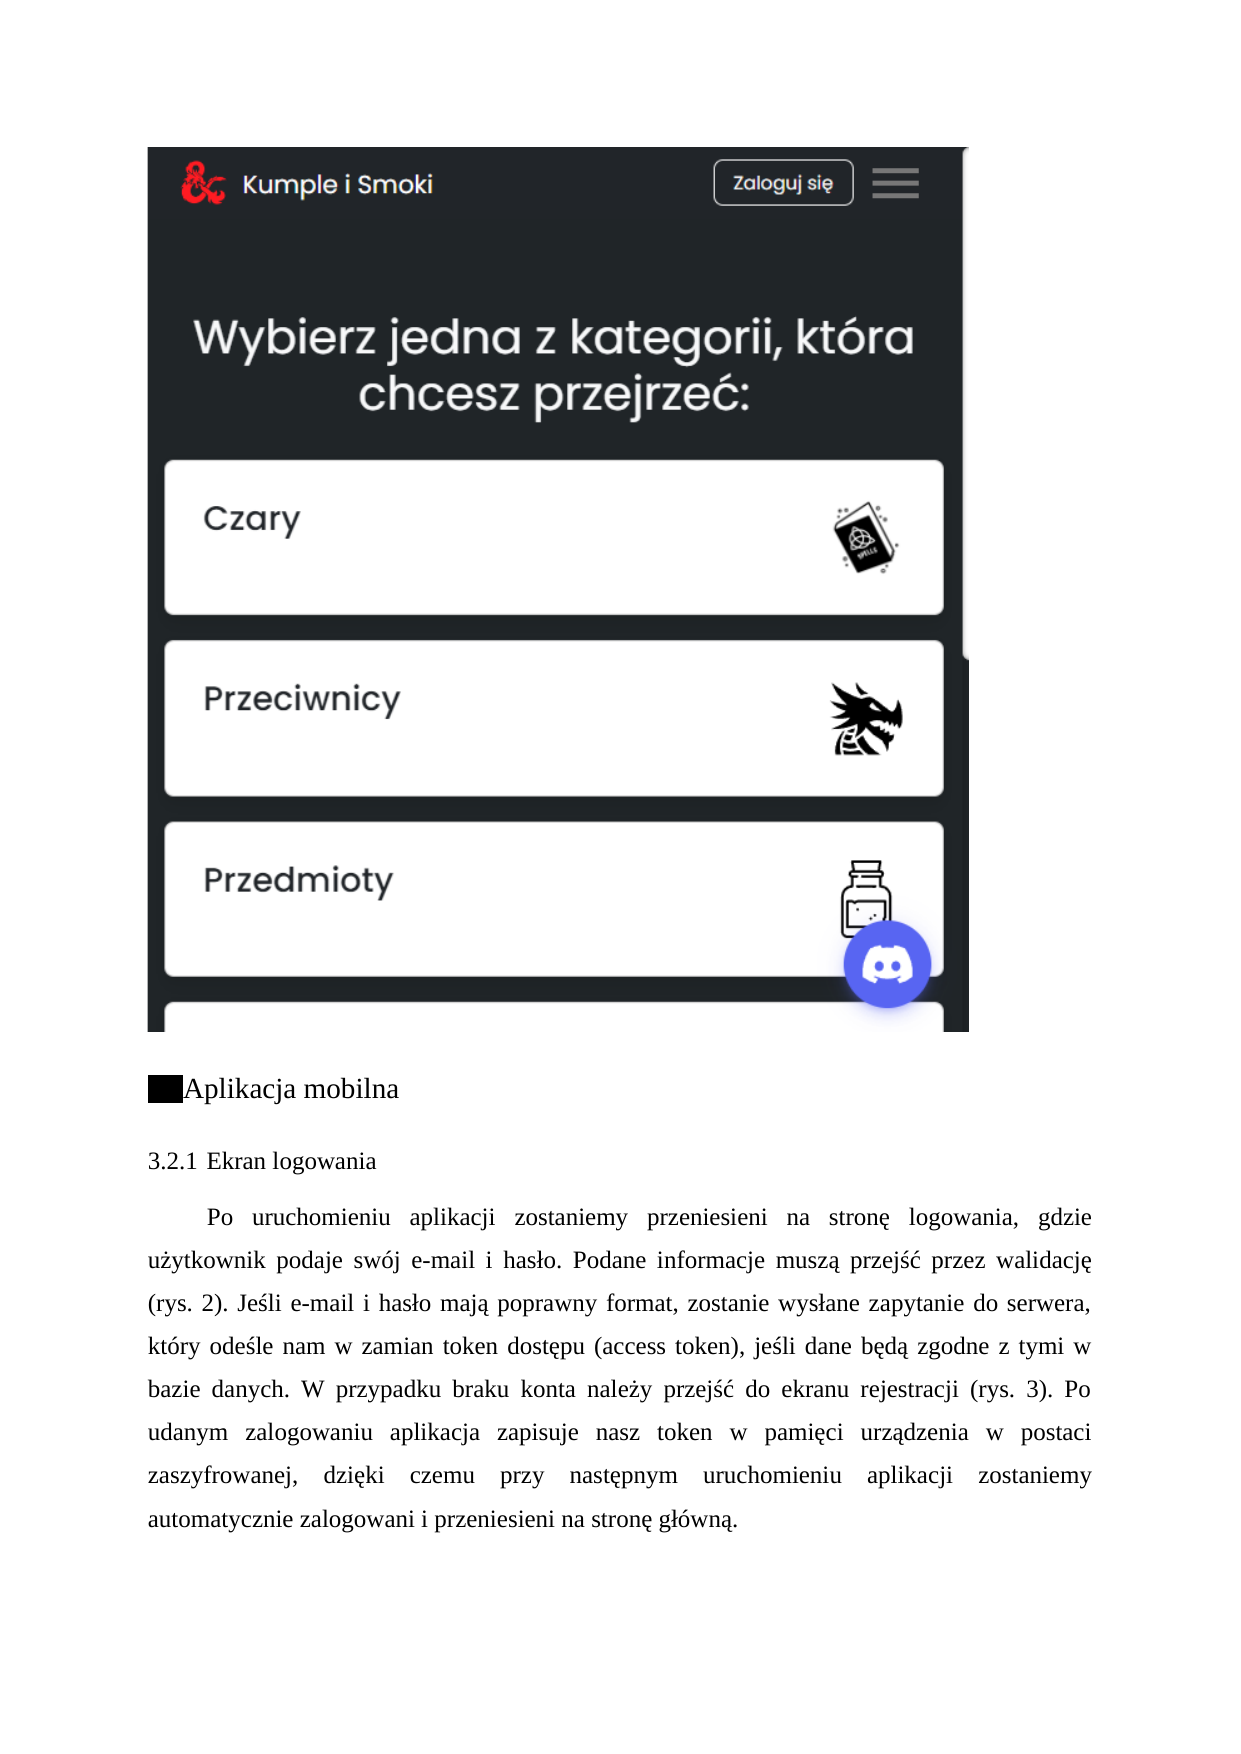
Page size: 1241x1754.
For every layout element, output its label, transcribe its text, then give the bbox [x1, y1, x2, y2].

subtitle Ekran logowania [148, 1146, 1093, 1175]
picture [147, 147, 969, 1032]
subtitle Aplikacja mobilna [148, 1071, 1093, 1104]
text Po uruchomieniu aplikacji zostaniemy przeniesieni na stronę logowania, gdzie użytkownik podaje swój e-mail i hasło. Podane informacje muszą przejść przez walidację (rys. 2). Jeśli e-mail i hasło mają poprawny format, zostanie wysłane zapytanie do serwera, który odeśle nam w zamian token dostępu (access token), jeśli dane będą zgodne z tymi w bazie danych. W przypadku braku konta należy przejść do ekranu rejestracji (rys. 3). Po udanym zalogowaniu aplikacja zapisuje nasz token w pamięci urządzenia w postaci zaszyfrowanej, dzięki czemu przy następnym uruchomieniu aplikacji zostaniemy automatycznie zalogowani i przeniesieni na stronę główną. [148, 1202, 1093, 1532]
